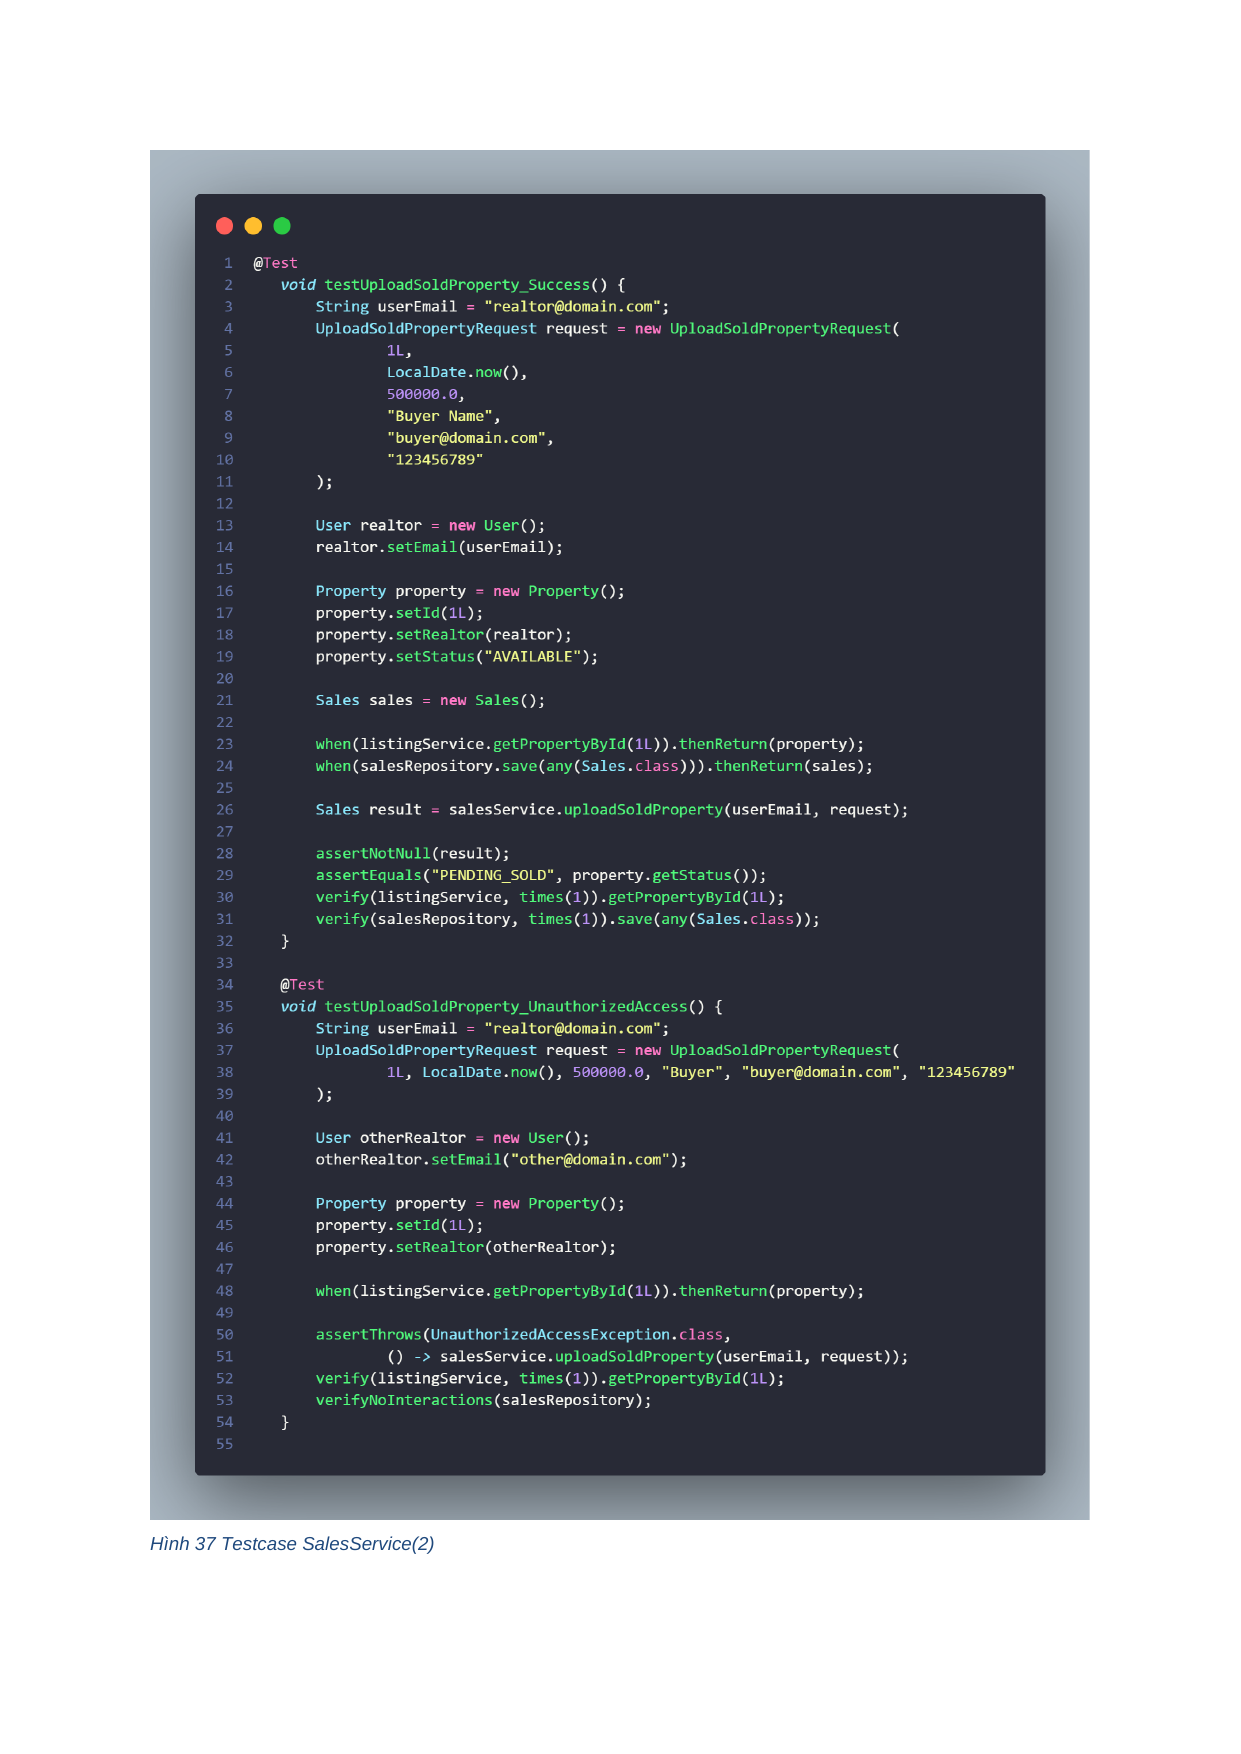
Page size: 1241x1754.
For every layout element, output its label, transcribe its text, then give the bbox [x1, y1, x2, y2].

text Hình 37 Testcase SalesService(2) [150, 1533, 1090, 1554]
picture [150, 150, 1090, 1520]
